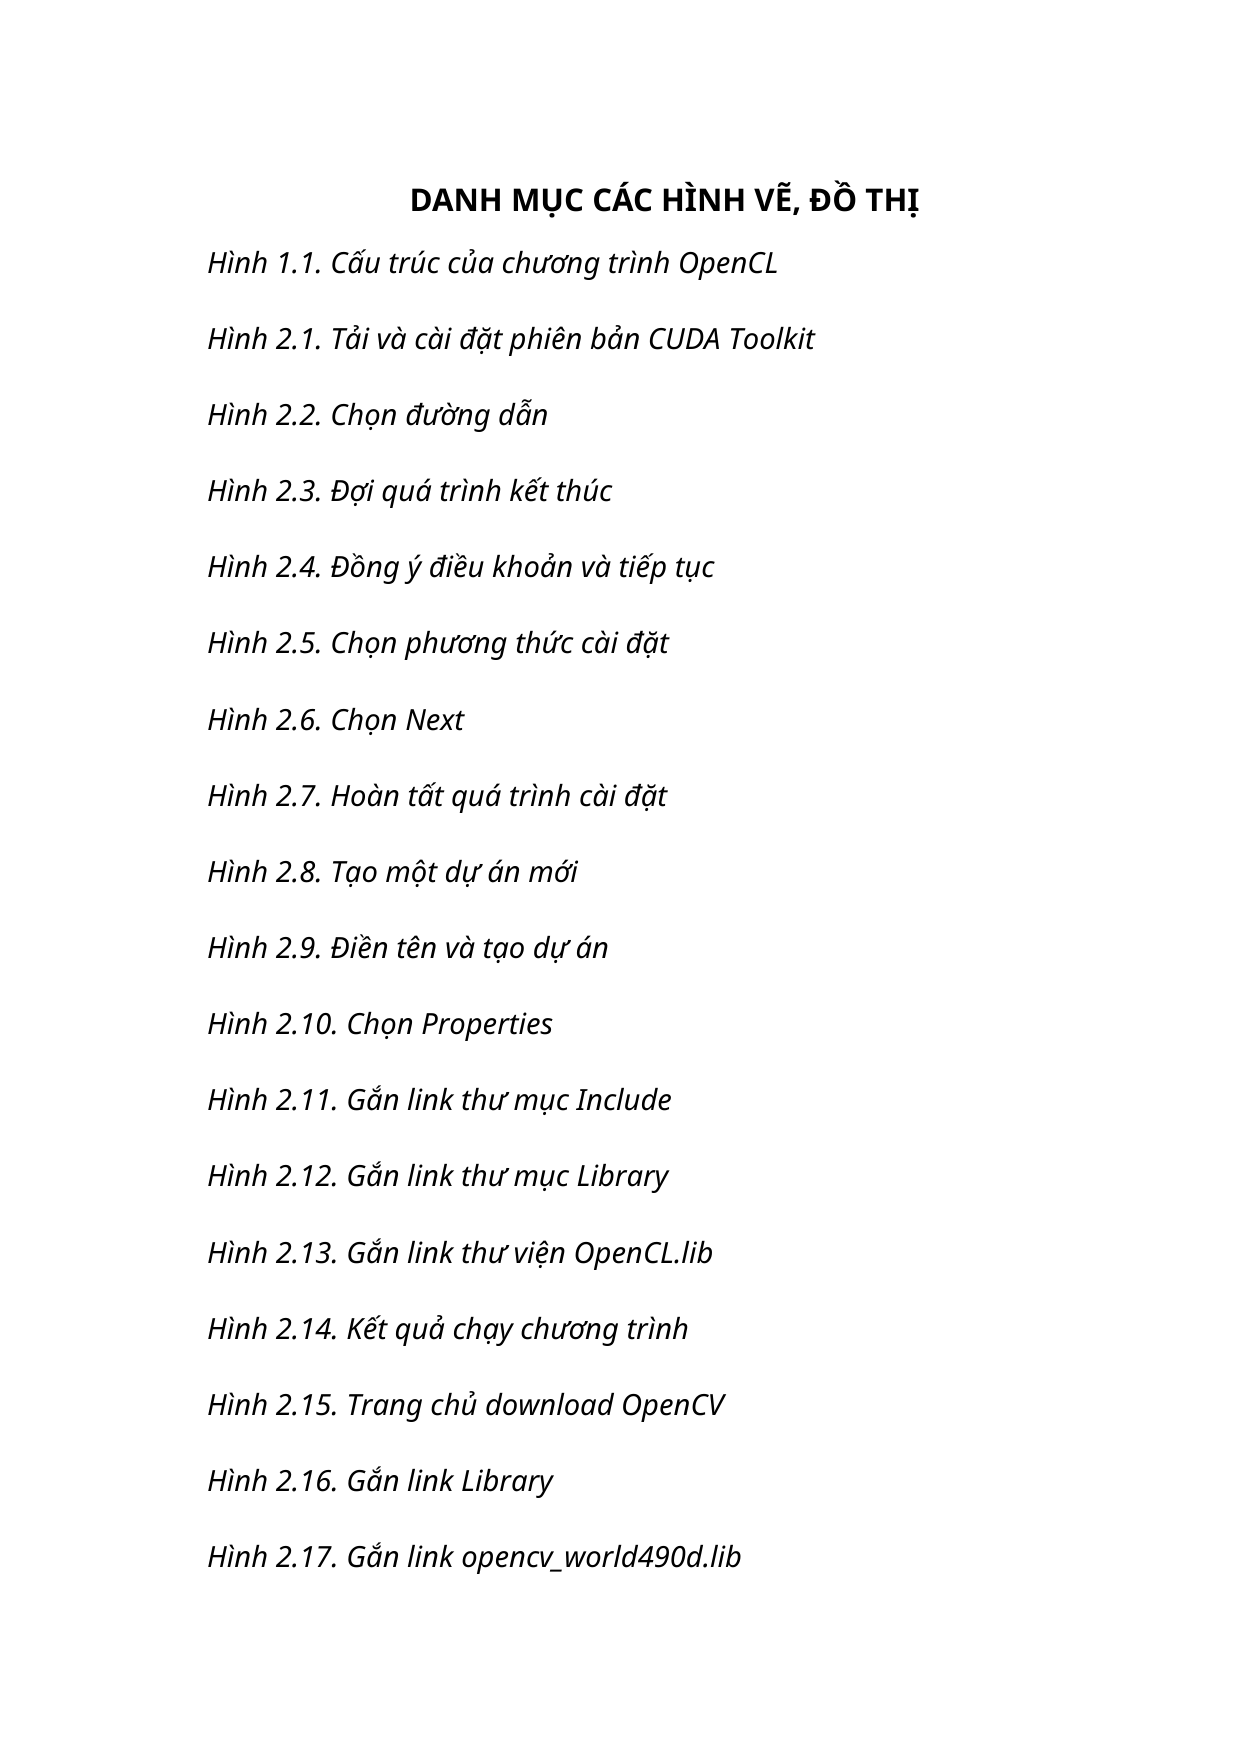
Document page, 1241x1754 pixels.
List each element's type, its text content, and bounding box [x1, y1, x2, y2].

text Hình 2.1. Tải và cài đặt phiên bản CUDA Toolkit [207, 318, 1122, 358]
text Hình 2.5. Chọn phương thức cài đặt [207, 623, 1122, 662]
text Hình 2.4. Đồng ý điều khoản và tiếp tục [207, 547, 1122, 586]
subtitle DANH MỤC CÁC HÌNH VẼ, ĐỒ THỊ [207, 178, 1122, 221]
text Hình 2.6. Chọn Next [207, 699, 1122, 738]
text Hình 2.3. Đợi quá trình kết thúc [207, 470, 1122, 510]
text Hình 2.14. Kết quả chạy chương trình [207, 1308, 1122, 1348]
text Hình 2.15. Trang chủ download OpenCV [207, 1384, 1122, 1424]
text Hình 2.8. Tạo một dự án mới [207, 851, 1122, 891]
text Hình 1.1. Cấu trúc của chương trình OpenCL [207, 242, 1122, 282]
text Hình 2.10. Chọn Properties [207, 1003, 1122, 1043]
text Hình 2.9. Điền tên và tạo dự án [207, 927, 1122, 967]
text Hình 2.12. Gắn link thư mục Library [207, 1156, 1122, 1195]
text Hình 2.16. Gắn link Library [207, 1460, 1122, 1500]
text Hình 2.13. Gắn link thư viện OpenCL.lib [207, 1232, 1122, 1272]
text Hình 2.11. Gắn link thư mục Include [207, 1079, 1122, 1119]
text Hình 2.2. Chọn đường dẫn [207, 394, 1122, 434]
text Hình 2.17. Gắn link opencv_world490d.lib [207, 1536, 1122, 1576]
text Hình 2.7. Hoàn tất quá trình cài đặt [207, 775, 1122, 815]
